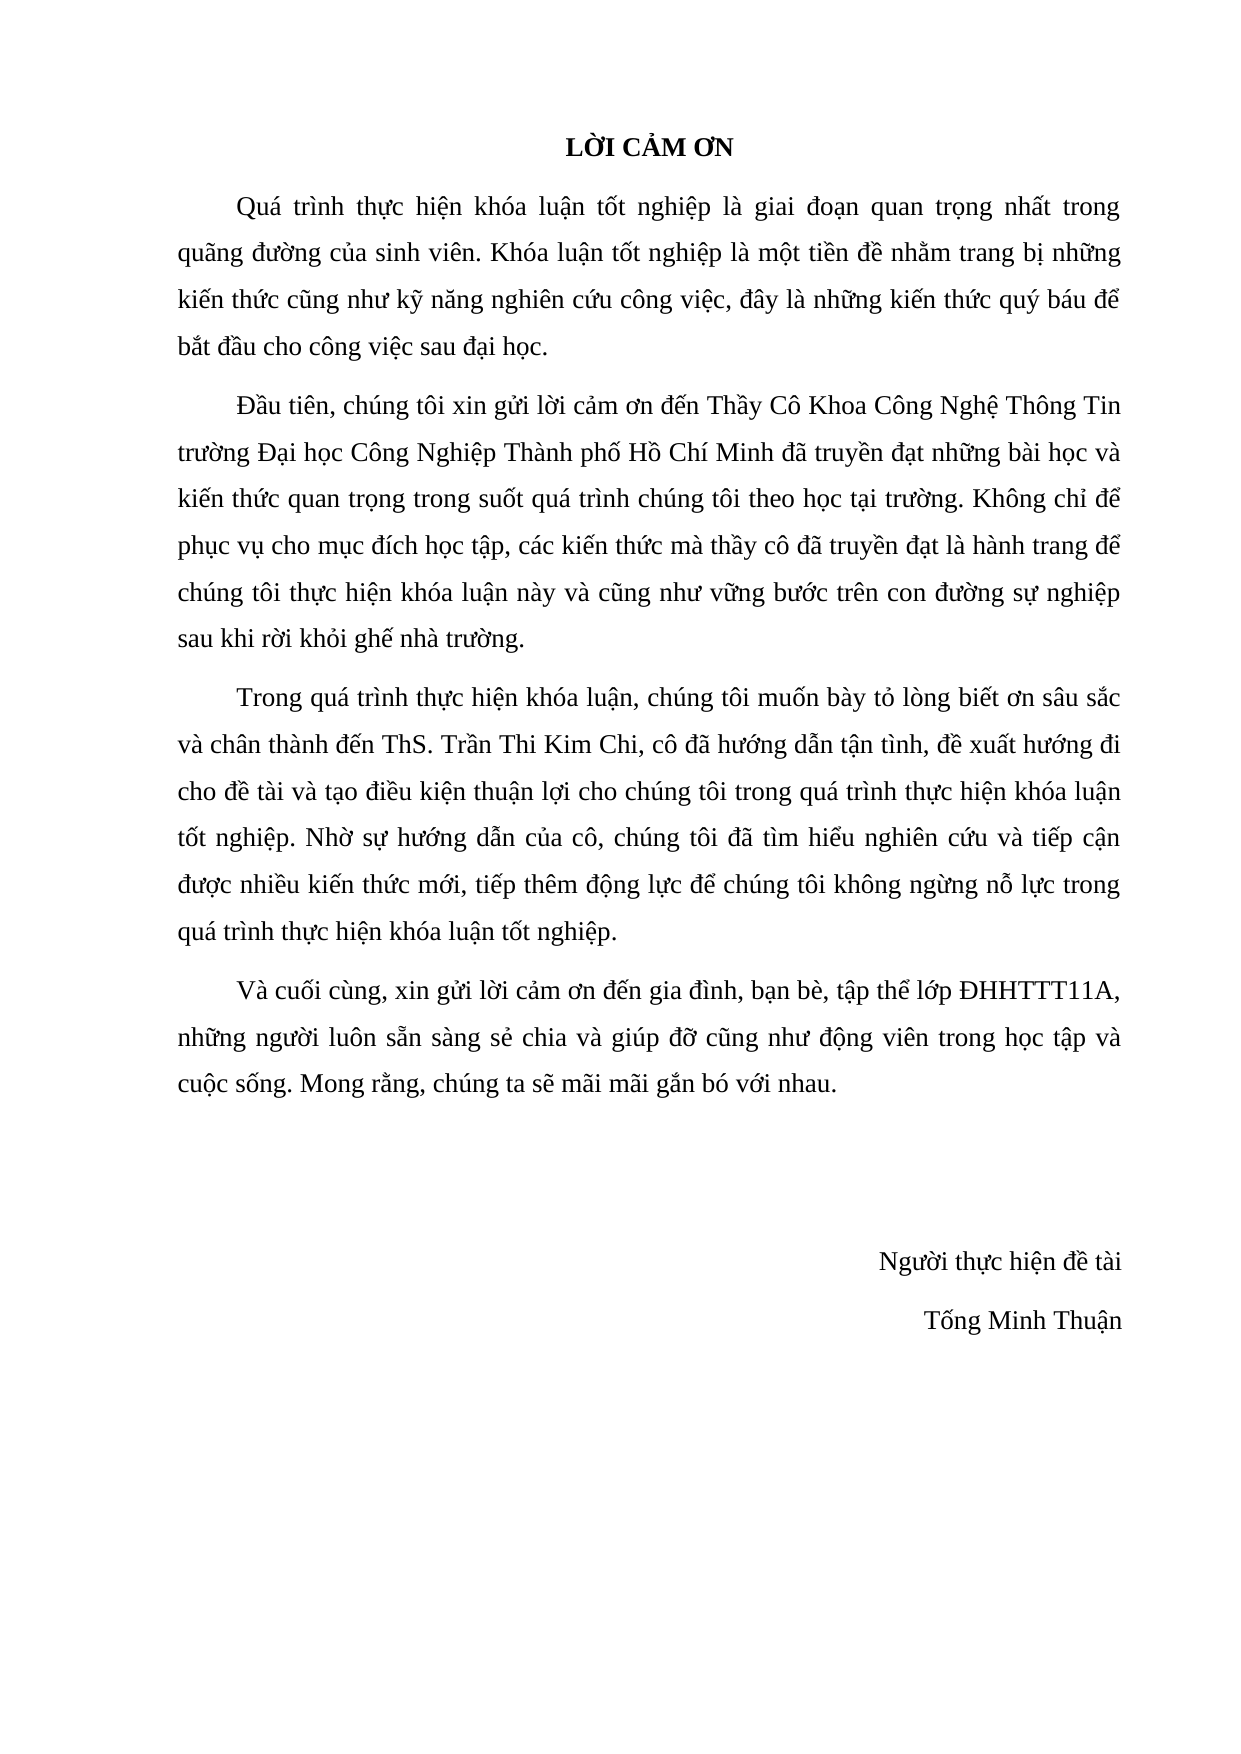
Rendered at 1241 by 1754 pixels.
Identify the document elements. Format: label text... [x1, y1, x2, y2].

text Người thực hiện đề tài [177, 1245, 1122, 1276]
text Và cuối cùng, xin gửi lời cảm ơn đến gia đình, bạn bè, tập thể lớp ĐHHTTT11A, những người luôn sẵn sàng sẻ chia và giúp đỡ cũng như động viên trong học tập và cuộc sống. Mong rằng, chúng ta sẽ mãi mãi gắn bó với nhau. [177, 974, 1122, 1021]
text Đầu tiên, chúng tôi xin gửi lời cảm ơn đến Thầy Cô Khoa Công Nghệ Thông Tin trường Đại học Công Nghiệp Thành phố Hồ Chí Minh đã truyền đạt những bài học và kiến thức quan trọng trong suốt quá trình chúng tôi theo học tại trường. Không chỉ để phục vụ cho mục đích học tập, các kiến thức mà thầy cô đã truyền đạt là hành trang để chúng tôi thực hiện khóa luận này và cũng như vững bước trên con đường sự nghiệp sau khi rời khỏi ghế nhà trường. [177, 389, 1122, 653]
text Tống Minh Thuận [177, 1304, 1122, 1335]
text Và cuối cùng, xin gửi lời cảm ơn đến gia đình, bạn bè, tập thể lớp ĐHHTTT11A, những người luôn sẵn sàng sẻ chia và giúp đỡ cũng như động viên trong học tập và cuộc sống. Mong rằng, chúng ta sẽ mãi mãi gắn bó với nhau. [177, 1052, 1122, 1098]
text Trong quá trình thực hiện khóa luận, chúng tôi muốn bày tỏ lòng biết ơn sâu sắc và chân thành đến ThS. Trần Thi Kim Chi, cô đã hướng dẫn tận tình, đề xuất hướng đi cho đề tài và tạo điều kiện thuận lợi cho chúng tôi trong quá trình thực hiện khóa luận tốt nghiệp. Nhờ sự hướng dẫn của cô, chúng tôi đã tìm hiểu nghiên cứu và tiếp cận được nhiều kiến thức mới, tiếp thêm động lực để chúng tôi không ngừng nỗ lực trong quá trình thực hiện khóa luận tốt nghiệp. [177, 681, 1122, 946]
text LỜI CẢM ƠN [177, 131, 1122, 162]
text Quá trình thực hiện khóa luận tốt nghiệp là giai đoạn quan trọng nhất trong quãng đường của sinh viên. Khóa luận tốt nghiệp là một tiền đề nhằm trang bị những kiến thức cũng như kỹ năng nghiên cứu công việc, đây là những kiến thức quý báu để bắt đầu cho công việc sau đại học. [177, 190, 1122, 361]
